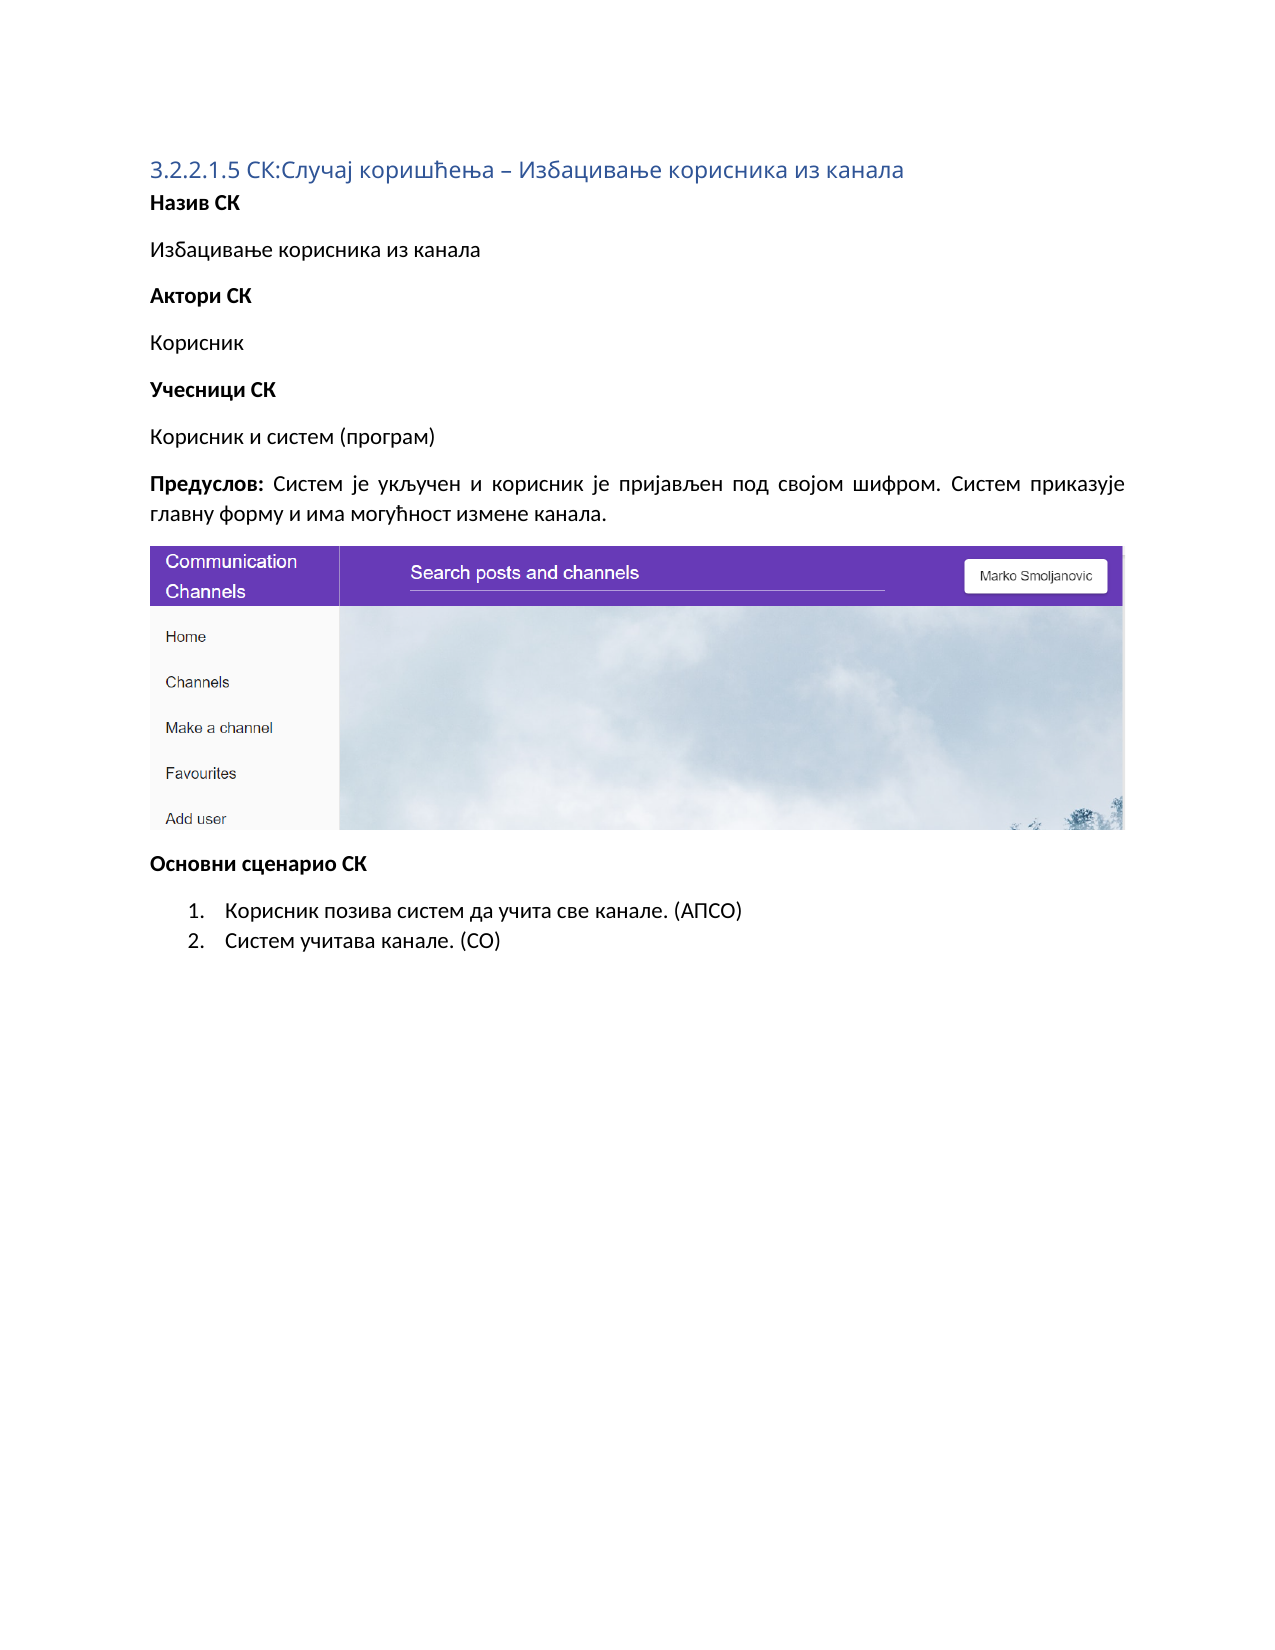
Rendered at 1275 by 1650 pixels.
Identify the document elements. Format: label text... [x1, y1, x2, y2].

text Основни сценарио СК [150, 849, 1125, 877]
text Корисник и систем (програм) [150, 422, 1125, 450]
picture [150, 546, 1125, 830]
text Предуслов: Систем је укључен и корисник je пријављен под својом шифром. Систем приказује главну форму и има могућност измене канала. [150, 469, 1125, 527]
text Корисник [150, 328, 1125, 357]
text Назив СК [150, 188, 1125, 216]
list Корисник позива систем да учита све канале. (АПСО) [187, 896, 1125, 924]
subtitle 3.2.2.1.5 СК:Случај коришћења – Избацивање корисника из канала [150, 154, 1125, 185]
text Учесници СК [150, 375, 1125, 403]
text Избацивање корисника из канала [150, 235, 1125, 263]
text Актори СК [150, 282, 1125, 310]
list Систем учитава канале. (СО) [187, 926, 1125, 954]
